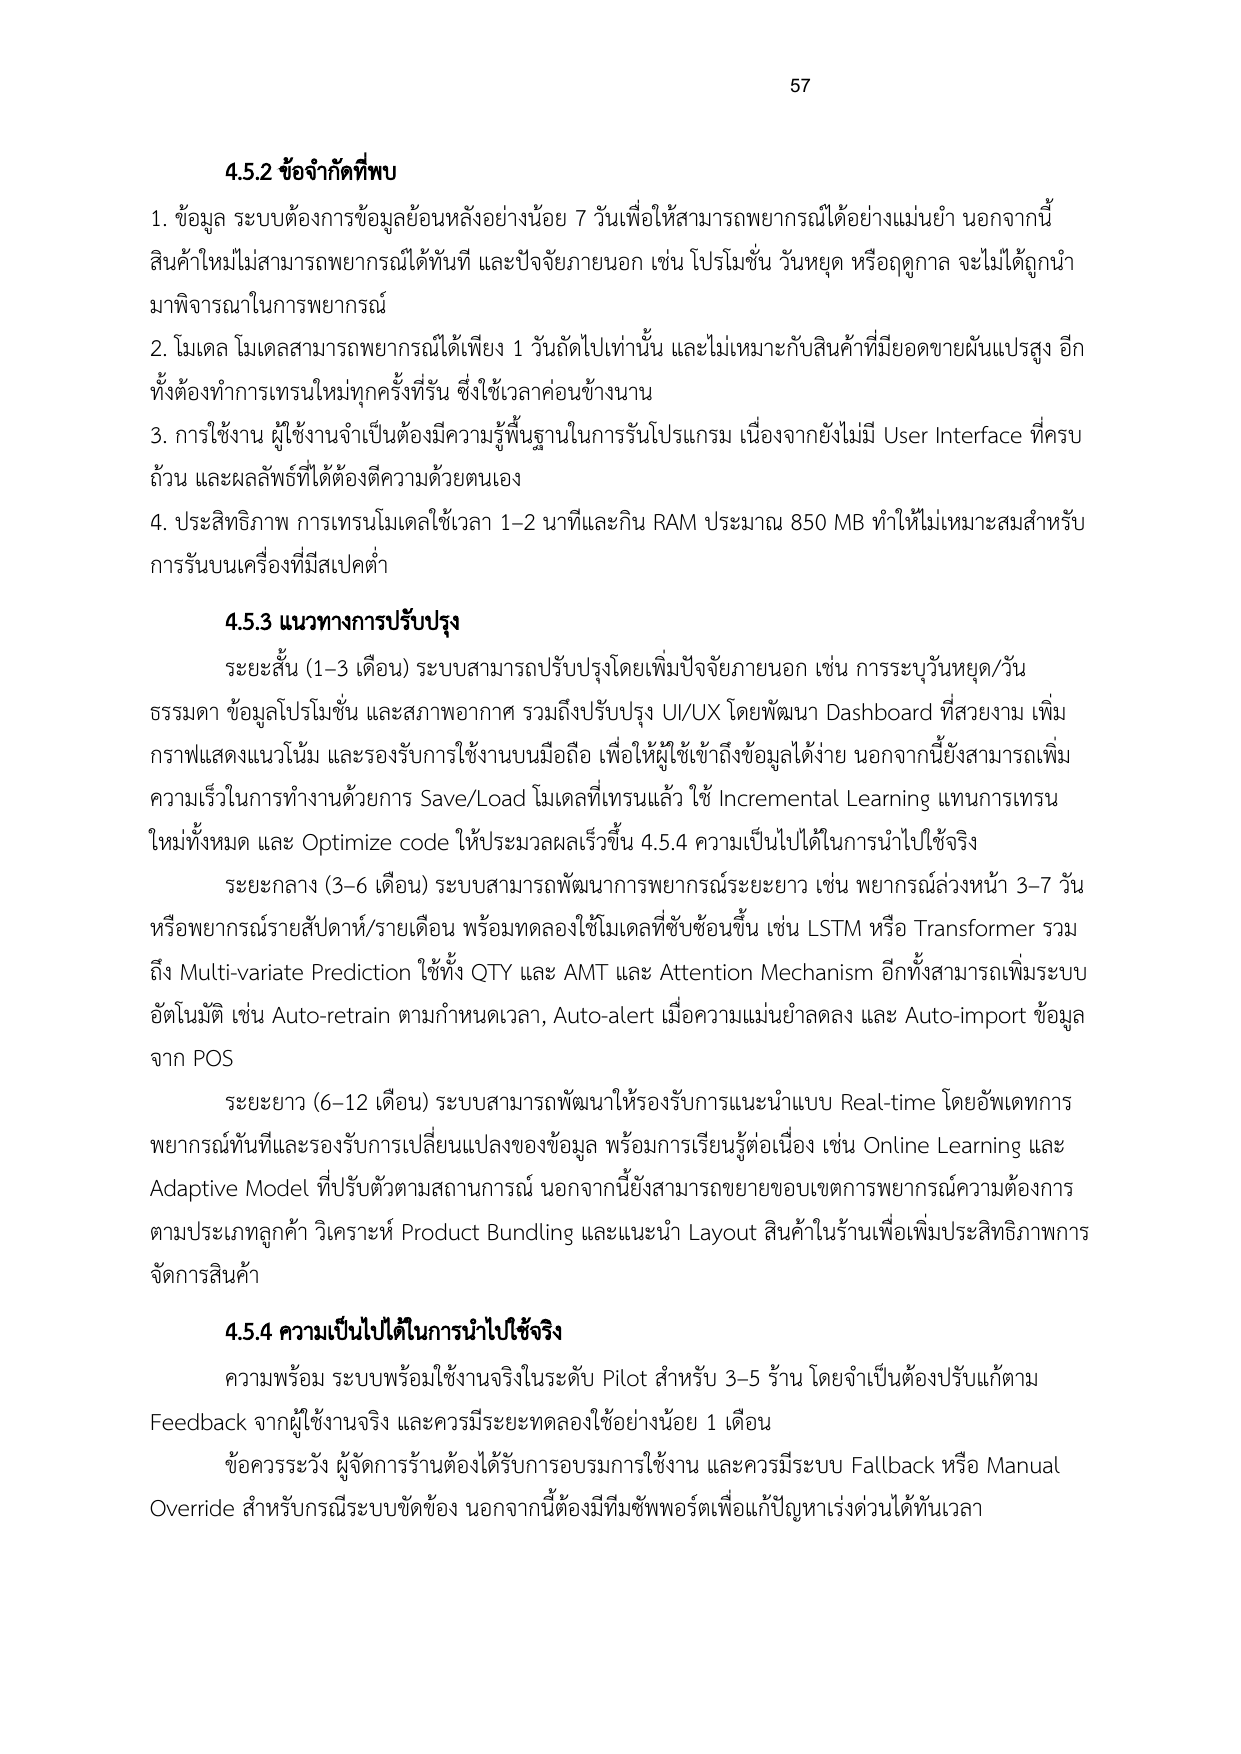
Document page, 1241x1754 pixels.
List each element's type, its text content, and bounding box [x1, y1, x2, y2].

text ข้อควรระวัง ผู้จัดการร้านต้องได้รับการอบรมการใช้งาน และควรมีระบบ Fallback หรือ Manual Override สำหรับกรณีระบบขัดข้อง นอกจากนี้ต้องมีทีมซัพพอร์ตเพื่อแก้ปัญหาเร่งด่วนได้ทันเวลา [150, 1444, 1090, 1525]
subtitle 4.5.4 ความเป็นไปได้ในการนำไปใช้จริง [150, 1310, 1090, 1348]
text ระยะกลาง (3–6 เดือน) ระบบสามารถพัฒนาการพยากรณ์ระยะยาว เช่น พยากรณ์ล่วงหน้า 3–7 วัน หรือพยากรณ์รายสัปดาห์/รายเดือน พร้อมทดลองใช้โมเดลที่ซับซ้อนขึ้น เช่น LSTM หรือ Transformer รวมถึง Multi-variate Prediction ใช้ทั้ง QTY และ AMT และ Attention Mechanism อีกทั้งสามารถเพิ่มระบบอัตโนมัติ เช่น Auto-retrain ตามกำหนดเวลา, Auto-alert เมื่อความแม่นยำลดลง และ Auto-import ข้อมูลจาก POS [150, 864, 1090, 1075]
text ความพร้อม ระบบพร้อมใช้งานจริงในระดับ Pilot สำหรับ 3–5 ร้าน โดยจำเป็นต้องปรับแก้ตาม Feedback จากผู้ใช้งานจริง และควรมีระยะทดลองใช้อย่างน้อย 1 เดือน [150, 1357, 1090, 1438]
text ระยะสั้น (1–3 เดือน) ระบบสามารถปรับปรุงโดยเพิ่มปัจจัยภายนอก เช่น การระบุวันหยุด/วันธรรมดา ข้อมูลโปรโมชั่น และสภาพอากาศ รวมถึงปรับปรุง UI/UX โดยพัฒนา Dashboard ที่สวยงาม เพิ่มกราฟแสดงแนวโน้ม และรองรับการใช้งานบนมือถือ เพื่อให้ผู้ใช้เข้าถึงข้อมูลได้ง่าย นอกจากนี้ยังสามารถเพิ่มความเร็วในการทำงานด้วยการ Save/Load โมเดลที่เทรนแล้ว ใช้ Incremental Learning แทนการเทรนใหม่ทั้งหมด และ Optimize code ให้ประมวลผลเร็วขึ้น4.5.4 ความเป็นไปได้ในการนำไปใช้จริง [150, 647, 1090, 858]
text 2. โมเดล โมเดลสามารถพยากรณ์ได้เพียง 1 วันถัดไปเท่านั้น และไม่เหมาะกับสินค้าที่มียอดขายผันแปรสูง อีกทั้งต้องทำการเทรนใหม่ทุกครั้งที่รัน ซึ่งใช้เวลาค่อนข้างนาน [150, 327, 1090, 408]
text 1. ข้อมูล ระบบต้องการข้อมูลย้อนหลังอย่างน้อย 7 วันเพื่อให้สามารถพยากรณ์ได้อย่างแม่นยำ นอกจากนี้สินค้าใหม่ไม่สามารถพยากรณ์ได้ทันที และปัจจัยภายนอก เช่น โปรโมชั่น วันหยุด หรือฤดูกาล จะไม่ได้ถูกนำมาพิจารณาในการพยากรณ์ [150, 197, 1090, 322]
subtitle 4.5.2 ข้อจำกัดที่พบ [150, 150, 1090, 188]
text ระยะยาว (6–12 เดือน) ระบบสามารถพัฒนาให้รองรับการแนะนำแบบ Real-time โดยอัพเดทการพยากรณ์ทันทีและรองรับการเปลี่ยนแปลงของข้อมูล พร้อมการเรียนรู้ต่อเนื่อง เช่น Online Learning และ Adaptive Model ที่ปรับตัวตามสถานการณ์ นอกจากนี้ยังสามารถขยายขอบเขตการพยากรณ์ความต้องการตามประเภทลูกค้า วิเคราะห์ Product Bundling และแนะนำ Layout สินค้าในร้านเพื่อเพิ่มประสิทธิภาพการจัดการสินค้า [150, 1081, 1090, 1292]
text 3. การใช้งาน ผู้ใช้งานจำเป็นต้องมีความรู้พื้นฐานในการรันโปรแกรม เนื่องจากยังไม่มี User Interface ที่ครบถ้วน และผลลัพธ์ที่ได้ต้องตีความด้วยตนเอง [150, 414, 1090, 495]
text 4. ประสิทธิภาพ การเทรนโมเดลใช้เวลา 1–2 นาทีและกิน RAM ประมาณ 850 MB ทำให้ไม่เหมาะสมสำหรับการรันบนเครื่องที่มีสเปคต่ำ [150, 501, 1090, 582]
subtitle 4.5.3 แนวทางการปรับปรุง [150, 600, 1090, 638]
